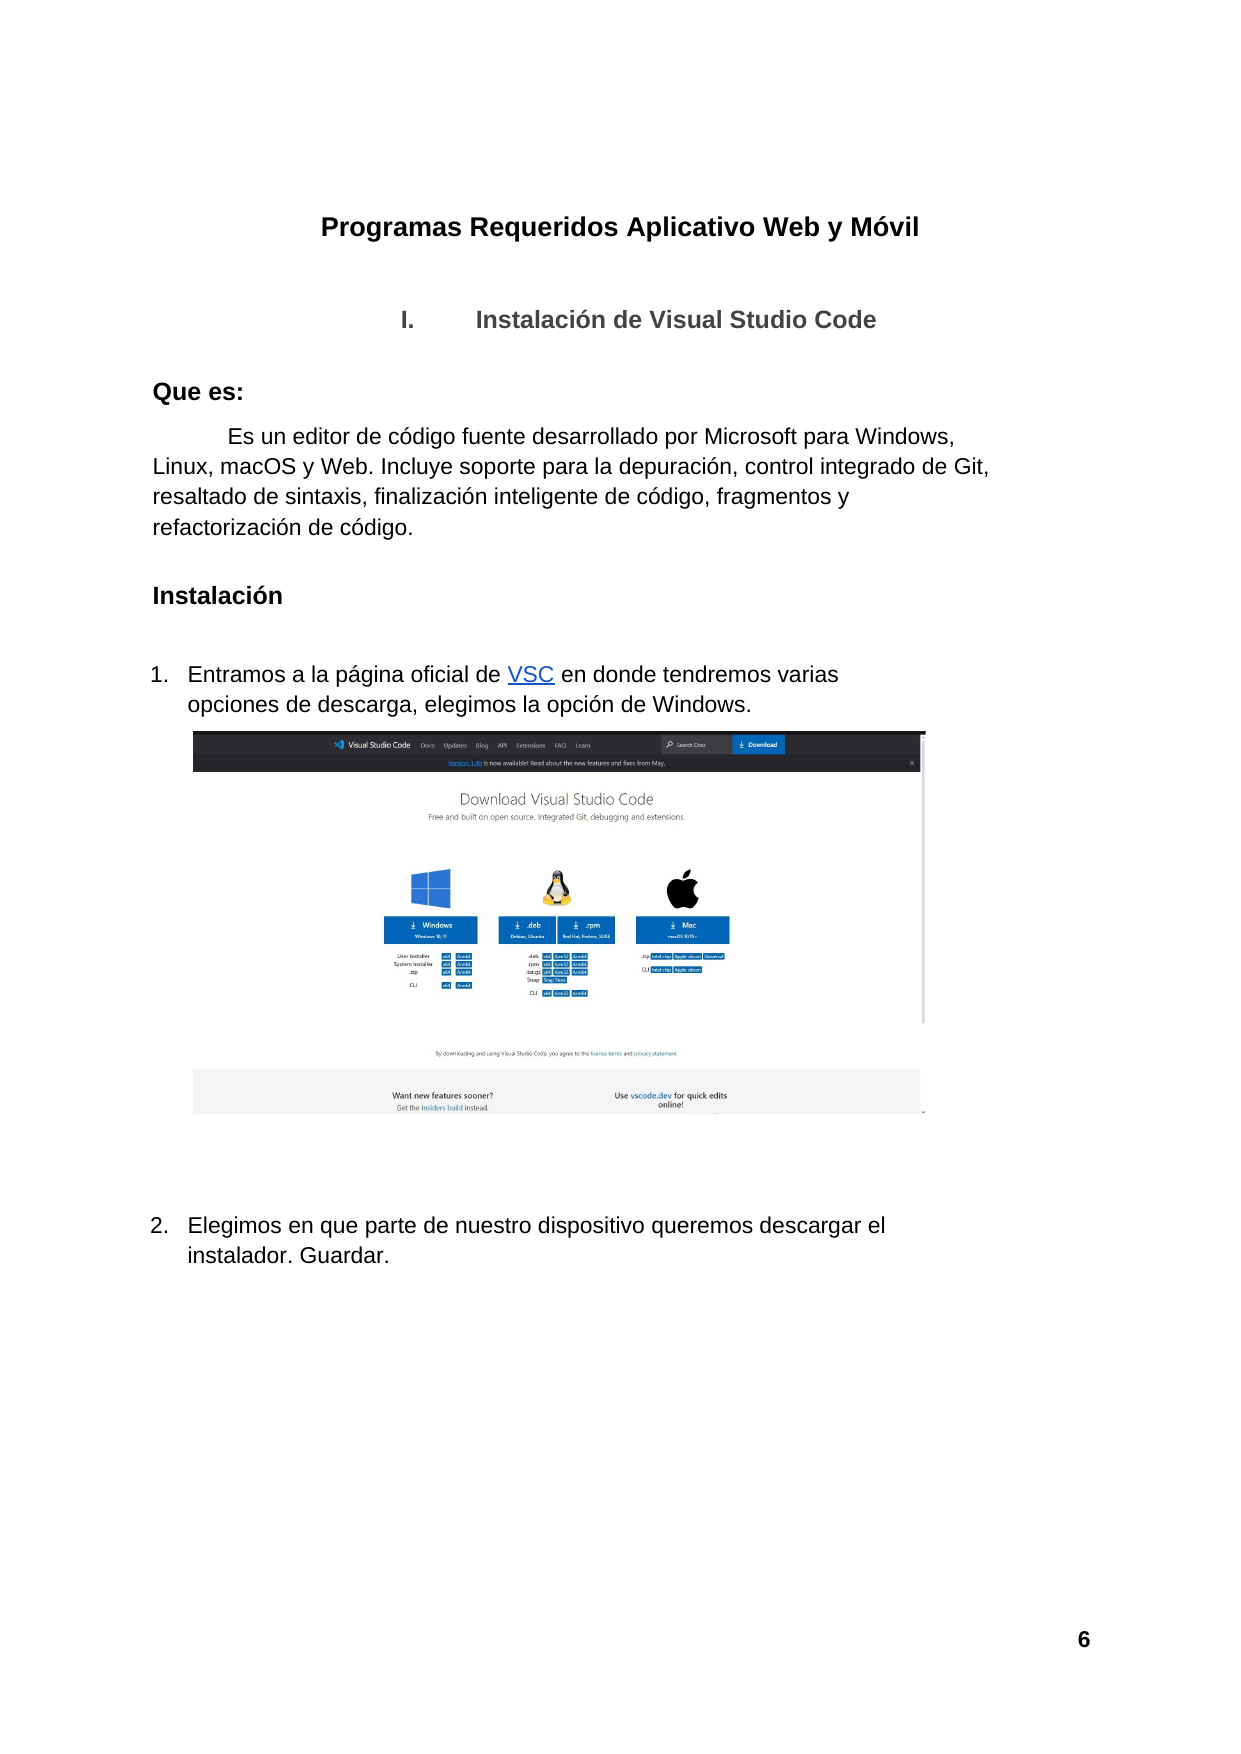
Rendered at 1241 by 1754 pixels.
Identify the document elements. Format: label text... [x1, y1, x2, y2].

list Entramos a la página oficial de VSC en donde tendremos varias opciones de descarga, elegimos la opción de Windows. [150, 661, 913, 717]
text Es un editor de código fuente desarrollado por Microsoft para Windows, Linux, macOS y Web. Incluye soporte para la depuración, control integrado de Git, resaltado de sintaxis, finalización inteligente de código, fragmentos y refactorización de código. [152, 423, 995, 540]
subtitle Instalación de Visual Studio Code [187, 305, 1090, 334]
subtitle Que es: [152, 377, 1090, 406]
picture [193, 731, 926, 1114]
subtitle Programas Requeridos Aplicativo Web y Móvil [150, 211, 1090, 242]
subtitle Instalación [152, 581, 1090, 643]
list Elegimos en que parte de nuestro dispositivo queremos descargar el instalador. Guardar. [150, 1212, 941, 1268]
